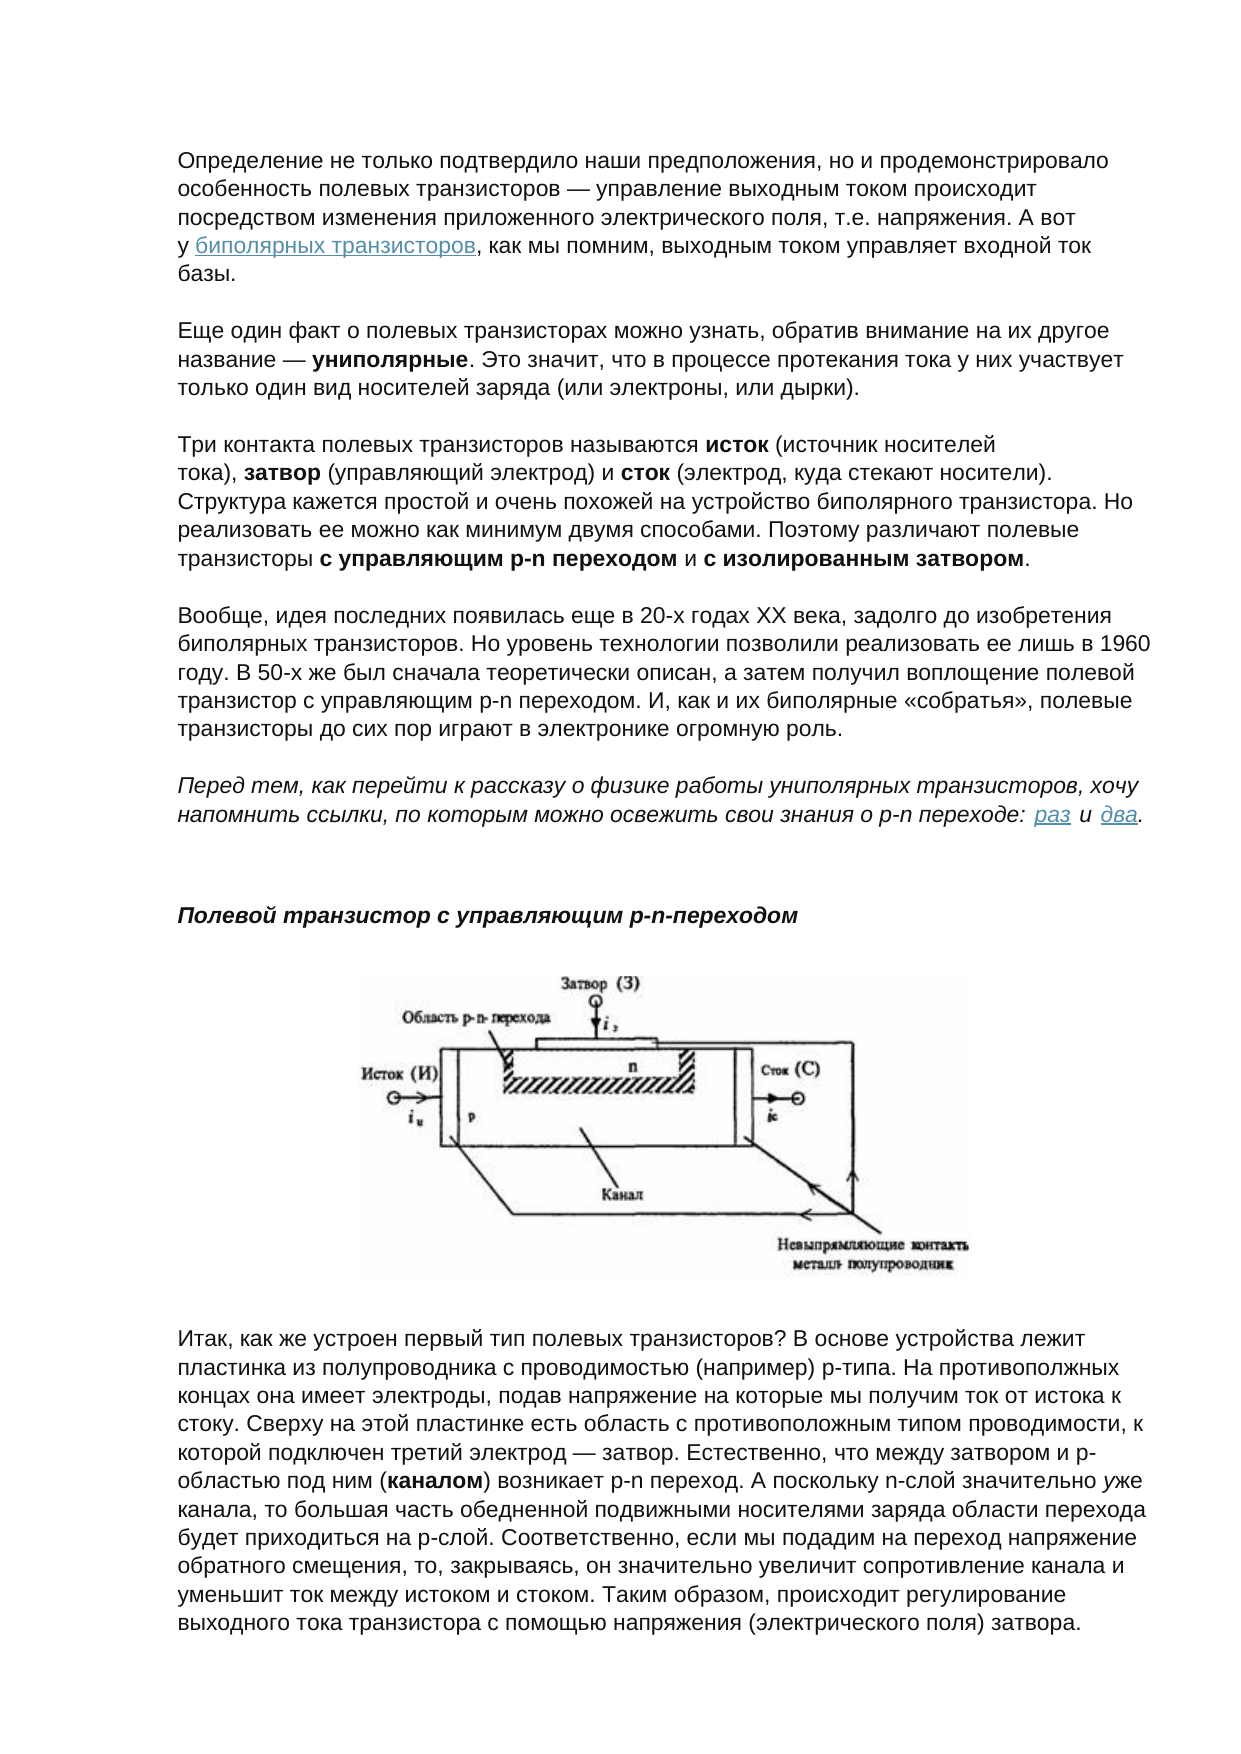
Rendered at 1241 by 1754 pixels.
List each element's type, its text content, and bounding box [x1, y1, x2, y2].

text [177, 1297, 1152, 1636]
picture [357, 976, 972, 1278]
subtitle Полевой транзистор с управляющим p-n-переходом [177, 902, 1152, 929]
text Определение не только подтвердило наши предположения, но и продемонстрировало особенность полевых транзисторов — управление выходным током происходит посредством изменения приложенного электрического поля, т.е. напряжения. А вот у биполярных транзисторов, как мы помним, выходным током управляет входной ток базы. Еще один факт о полевых транзисторах можно узнать, обратив внимание на их другое название — униполярные. Это значит, что в процессе протекания тока у них участвует только один вид носителей заряда (или электроны, или дырки). Три контакта полевых транзисторов называются исток (источник носителей тока), затвор (управляющий электрод) и сток (электрод, куда стекают носители). Структура кажется простой и очень похожей на устройство биполярного транзистора. Но реализовать ее можно как минимум двумя способами. Поэтому различают полевые транзисторы с управляющим p-n переходом и с изолированным затвором. Вообще, идея последних появилась еще в 20-х годах XX века, задолго до изобретения биполярных транзисторов. Но уровень технологии позволили реализовать ее лишь в 1960 году. В 50-х же был сначала теоретически описан, а затем получил воплощение полевой транзистор с управляющим p-n переходом. И, как и их биполярные «собратья», полевые транзисторы до сих пор играют в электронике огромную роль. Перед тем, как перейти к рассказу о физике работы униполярных транзисторов, хочу напомнить ссылки, по которым можно освежить свои знания о p-n переходе: раз и два. [177, 118, 1152, 883]
